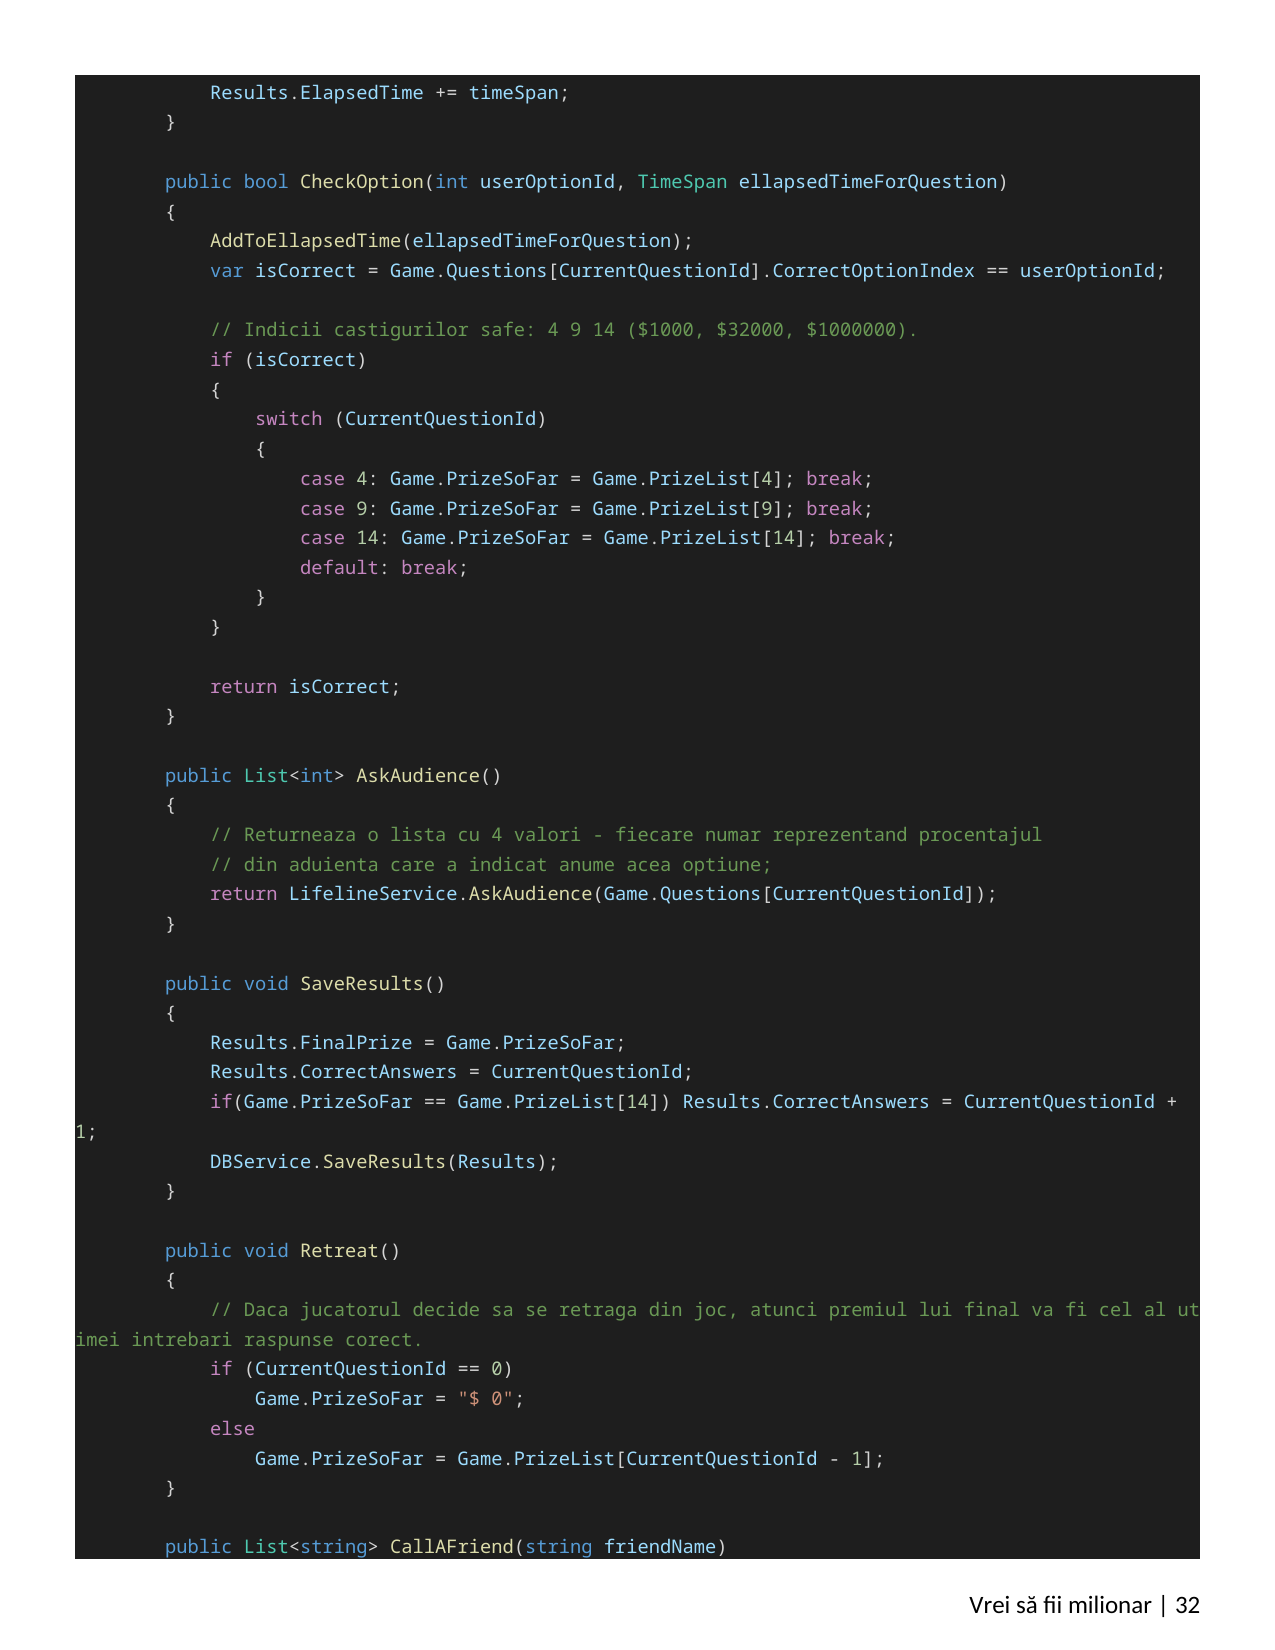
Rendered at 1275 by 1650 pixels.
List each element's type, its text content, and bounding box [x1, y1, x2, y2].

text Results.CorrectAnswers = CurrentQuestionId; [75, 1055, 1200, 1084]
text public void Retreat() [75, 1233, 1200, 1262]
text case 4: Game.PrizeSoFar = Game.PrizeList[4]; break; [75, 461, 1200, 491]
text if (isCorrect) [75, 342, 1200, 372]
text { [75, 1262, 1200, 1292]
text Results.FinalPrize = Game.PrizeSoFar; [75, 1025, 1200, 1055]
text { [75, 787, 1200, 817]
text // Indicii castigurilor safe: 4 9 14 ($1000, $32000, $1000000). [75, 312, 1200, 342]
text } [75, 698, 1200, 728]
text DBService.SaveResults(Results); [75, 1144, 1200, 1173]
text { [75, 372, 1200, 402]
text public void SaveResults() [75, 966, 1200, 995]
text default: break; [75, 550, 1200, 580]
text { [75, 995, 1200, 1025]
text Game.PrizeSoFar = Game.PrizeList[CurrentQuestionId - 1]; [75, 1441, 1200, 1470]
text { [75, 194, 1200, 223]
text return isCorrect; [75, 669, 1200, 698]
text var isCorrect = Game.Questions[CurrentQuestionId].CorrectOptionIndex == userOptionId; [75, 253, 1200, 283]
text } [75, 105, 1200, 134]
text } [75, 1470, 1200, 1500]
text // din aduienta care a indicat anume acea optiune; [75, 847, 1200, 877]
text if(Game.PrizeSoFar == Game.PrizeList[14]) Results.CorrectAnswers = CurrentQuestionId + 1; [75, 1084, 1200, 1144]
text } [75, 580, 1200, 609]
text if (CurrentQuestionId == 0) [75, 1352, 1200, 1381]
text return LifelineService.AskAudience(Game.Questions[CurrentQuestionId]); [75, 877, 1200, 906]
text // Daca jucatorul decide sa se retraga din joc, atunci premiul lui final va fi cel al utimei intrebari raspunse corect. [75, 1292, 1200, 1352]
text case 9: Game.PrizeSoFar = Game.PrizeList[9]; break; [75, 491, 1200, 520]
text AddToEllapsedTime(ellapsedTimeForQuestion); [75, 223, 1200, 253]
text case 14: Game.PrizeSoFar = Game.PrizeList[14]; break; [75, 520, 1200, 550]
text else [75, 1411, 1200, 1441]
text switch (CurrentQuestionId) [75, 402, 1200, 431]
text public List<string> CallAFriend(string friendName) [75, 1530, 1200, 1559]
text Results.ElapsedTime += timeSpan; [75, 75, 1200, 105]
text Game.PrizeSoFar = "$ 0"; [75, 1381, 1200, 1411]
text public List<int> AskAudience() [75, 758, 1200, 787]
text // Returneaza o lista cu 4 valori - fiecare numar reprezentand procentajul [75, 817, 1200, 847]
text } [75, 609, 1200, 639]
text public bool CheckOption(int userOptionId, TimeSpan ellapsedTimeForQuestion) [75, 164, 1200, 194]
text } [75, 1173, 1200, 1203]
text } [75, 906, 1200, 936]
text { [75, 431, 1200, 461]
